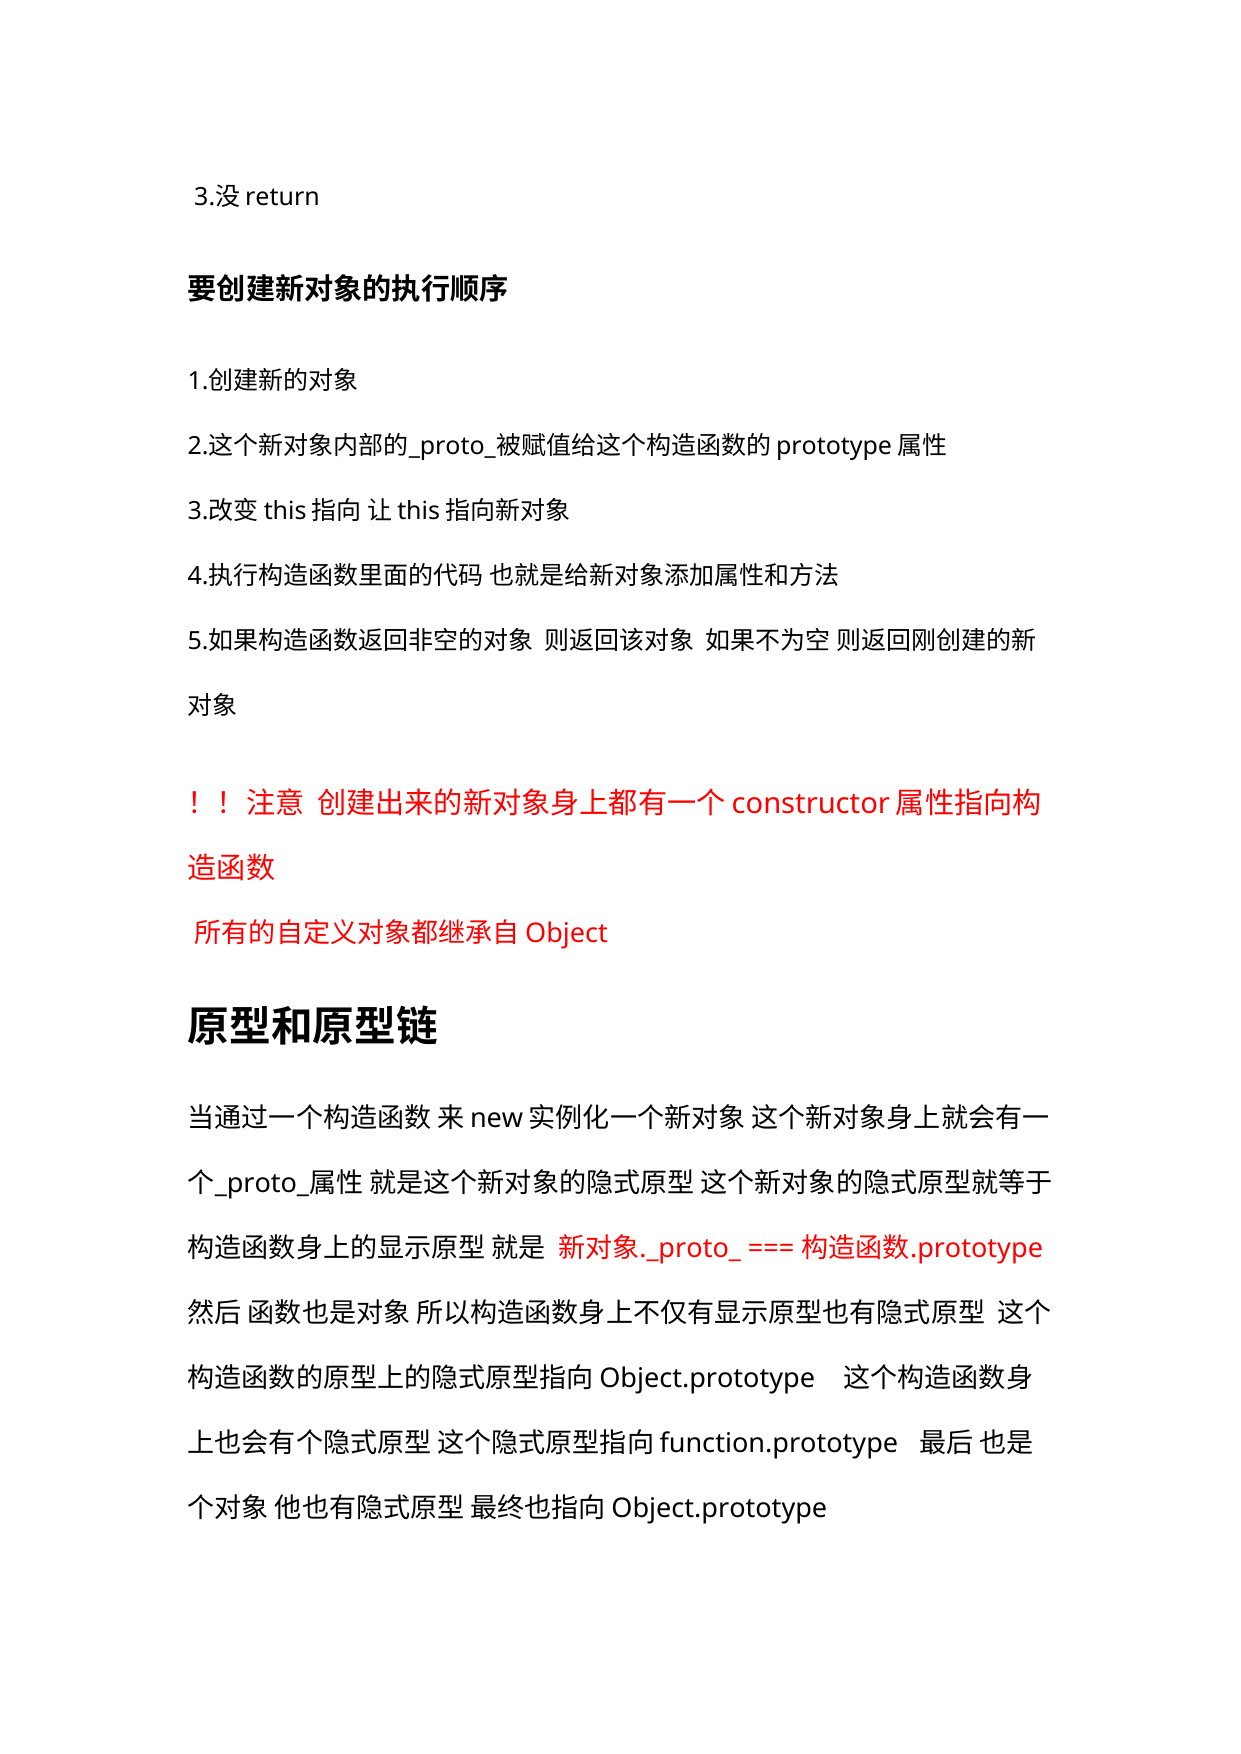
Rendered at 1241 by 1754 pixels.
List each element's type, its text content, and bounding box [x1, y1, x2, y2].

text ！！注意 创建出来的新对象身上都有一个constructor属性指向构造函数 [187, 769, 1053, 899]
text 5.如果构造函数返回非空的对象 则返回该对象 如果不为空 则返回刚创建的新对象 [187, 606, 1053, 736]
text 4.执行构造函数里面的代码 也就是给新对象添加属性和方法 [187, 541, 1053, 606]
text 当通过一个构造函数 来new实例化一个新对象 这个新对象身上就会有一个_proto_属性 就是这个新对象的隐式原型 这个新对象的隐式原型就等于构造函数身上的显示原型 就是 新对象._proto_ === 构造函数.prototype 然后 函数也是对象 所以构造函数身上不仅有显示原型也有隐式原型 这个构造函数的原型上的隐式原型指向Object.prototype 这个构造函数身上也会有个隐式原型 这个隐式原型指向function.prototype 最后 也是个对象 他也有隐式原型 最终也指向Object.prototype [187, 1083, 1053, 1538]
text 1.创建新的对象 [187, 346, 1053, 411]
text 原型和原型链 [187, 991, 1053, 1056]
text 3.没return [187, 162, 1053, 227]
text 2.这个新对象内部的_proto_被赋值给这个构造函数的prototype属性 [187, 411, 1053, 476]
text 3.改变this指向 让this指向新对象 [187, 476, 1053, 541]
text 要创建新对象的执行顺序 [187, 254, 1053, 319]
text 所有的自定义对象都继承自Object [187, 899, 1053, 964]
